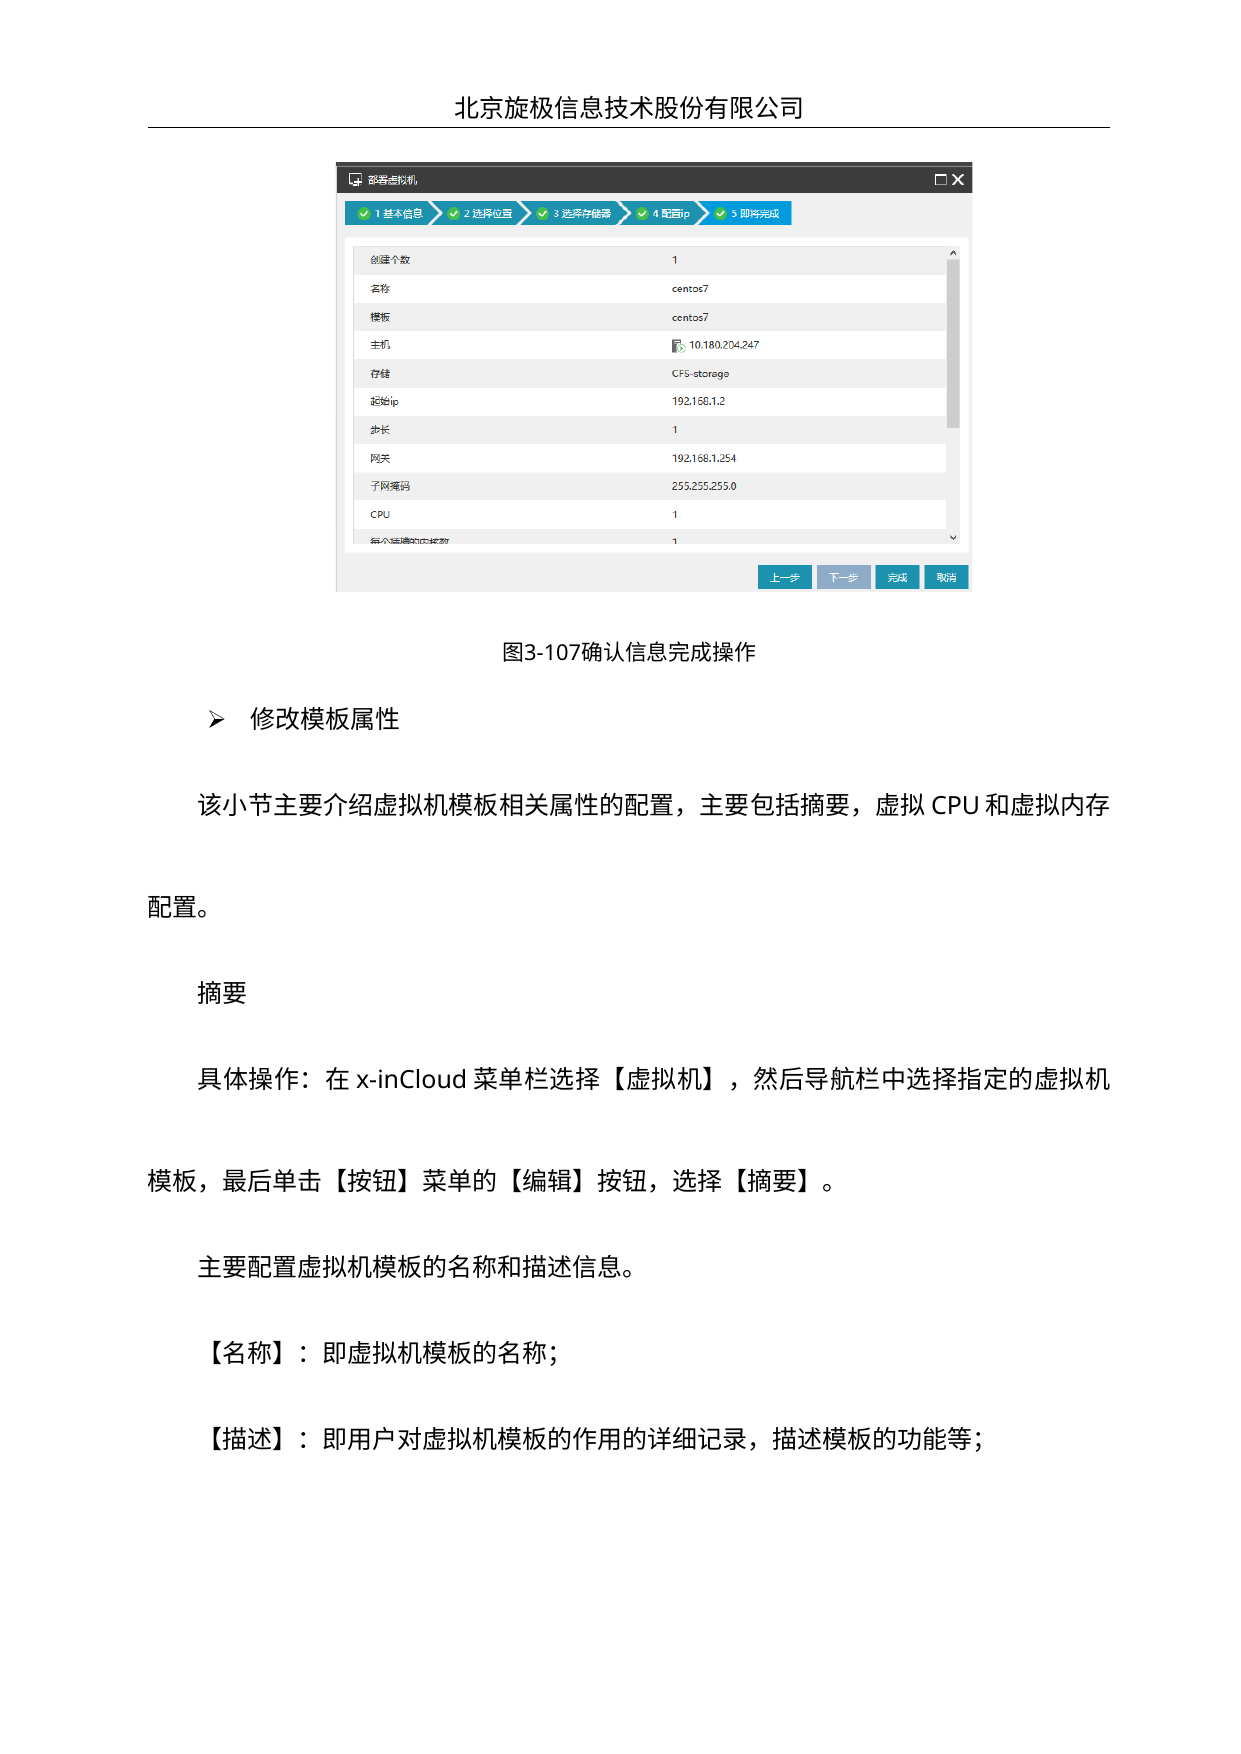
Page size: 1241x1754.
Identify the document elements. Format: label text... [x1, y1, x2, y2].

text 【描述】：即用户对虚拟机模板的作用的详细记录，描述模板的功能等； [148, 1403, 1110, 1471]
text 摘要 [148, 957, 1110, 1025]
text 该小节主要介绍虚拟机模板相关属性的配置，主要包括摘要，虚拟CPU和虚拟内存配置。 [148, 769, 1110, 939]
text 主要配置虚拟机模板的名称和描述信息。 [148, 1231, 1110, 1299]
picture [335, 162, 973, 592]
list 修改模板属性 [207, 683, 1110, 751]
text 【名称】：即虚拟机模板的名称； [148, 1317, 1110, 1385]
text 图3-107确认信息完成操作 [148, 633, 1110, 667]
text 具体操作：在x-inCloud菜单栏选择【虚拟机】，然后导航栏中选择指定的虚拟机模板，最后单击【按钮】菜单的【编辑】按钮，选择【摘要】。 [148, 1043, 1110, 1213]
